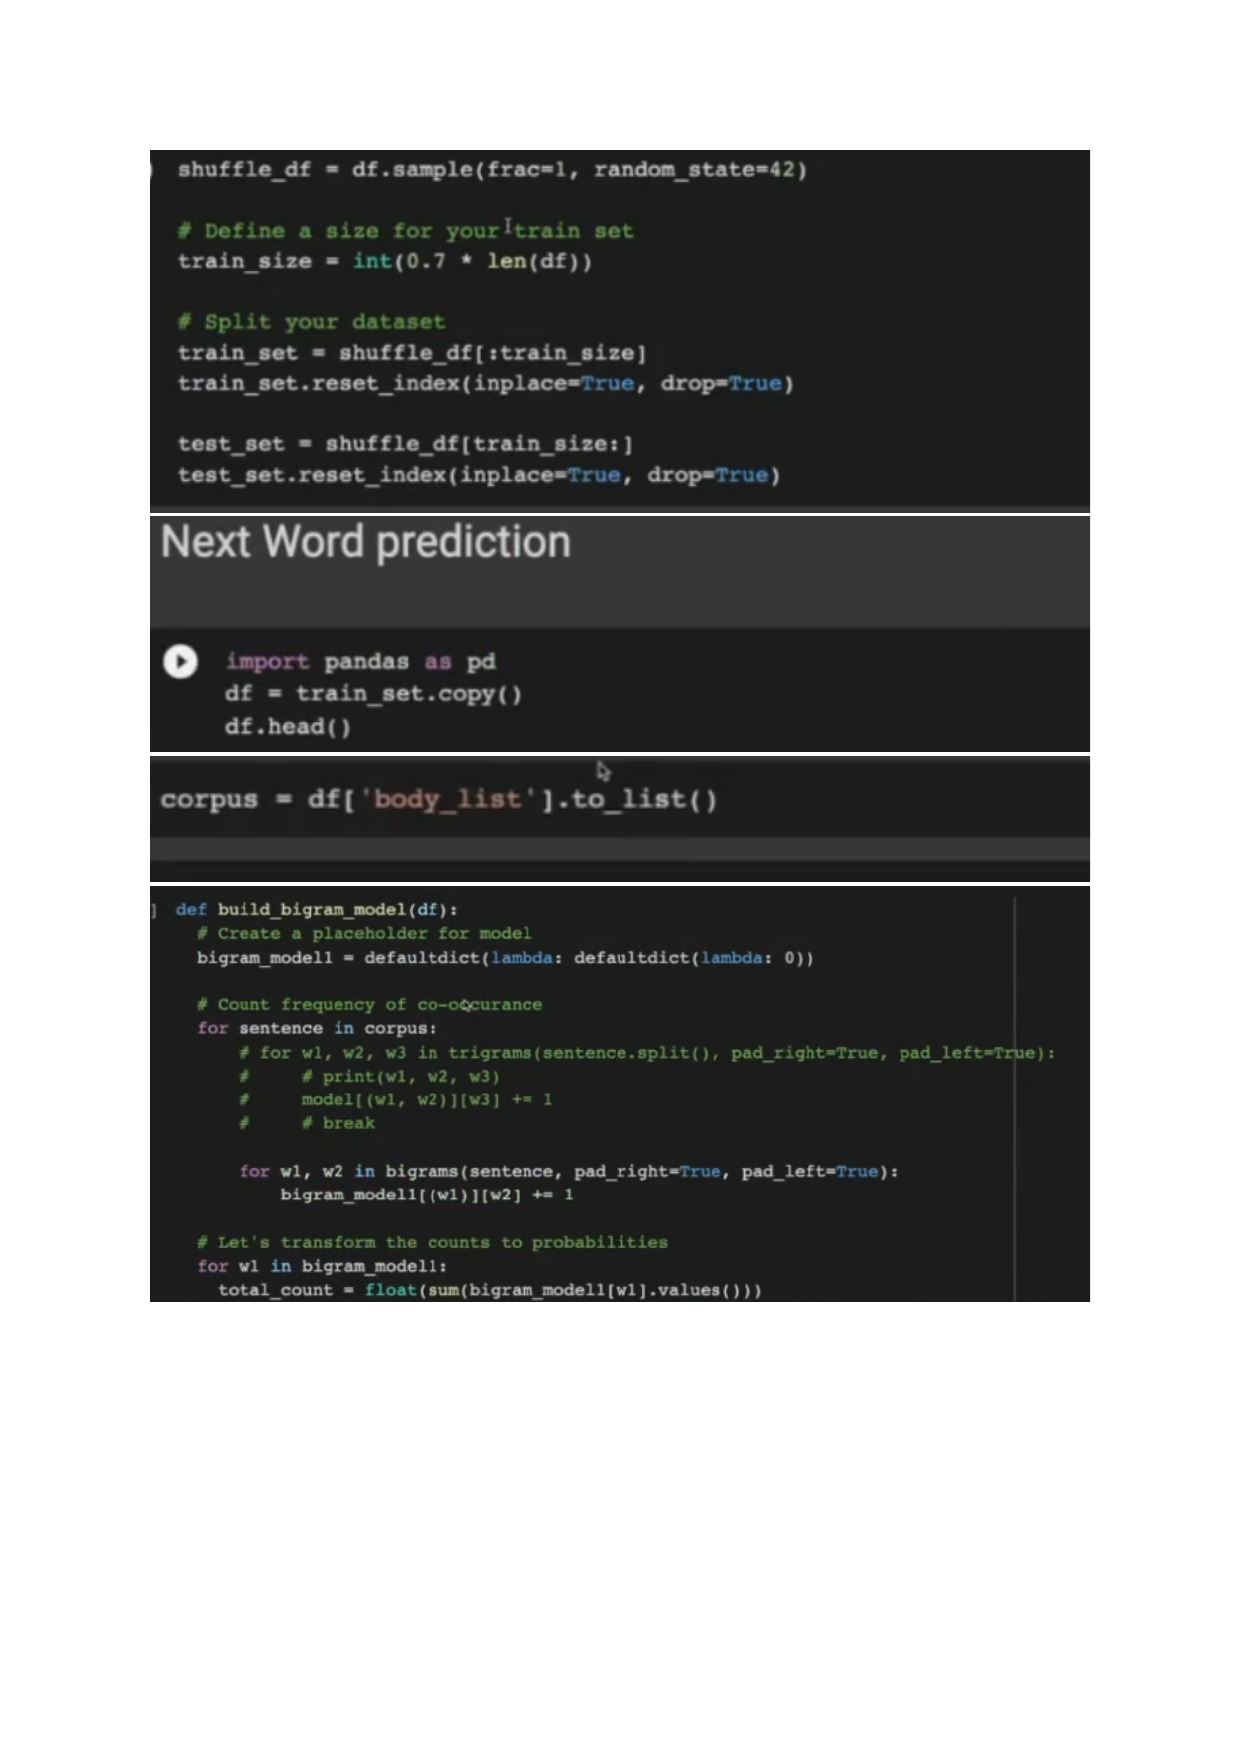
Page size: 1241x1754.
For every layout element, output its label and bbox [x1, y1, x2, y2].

picture [150, 886, 1091, 1302]
picture [150, 150, 1091, 513]
picture [150, 516, 1091, 752]
picture [150, 756, 1091, 882]
